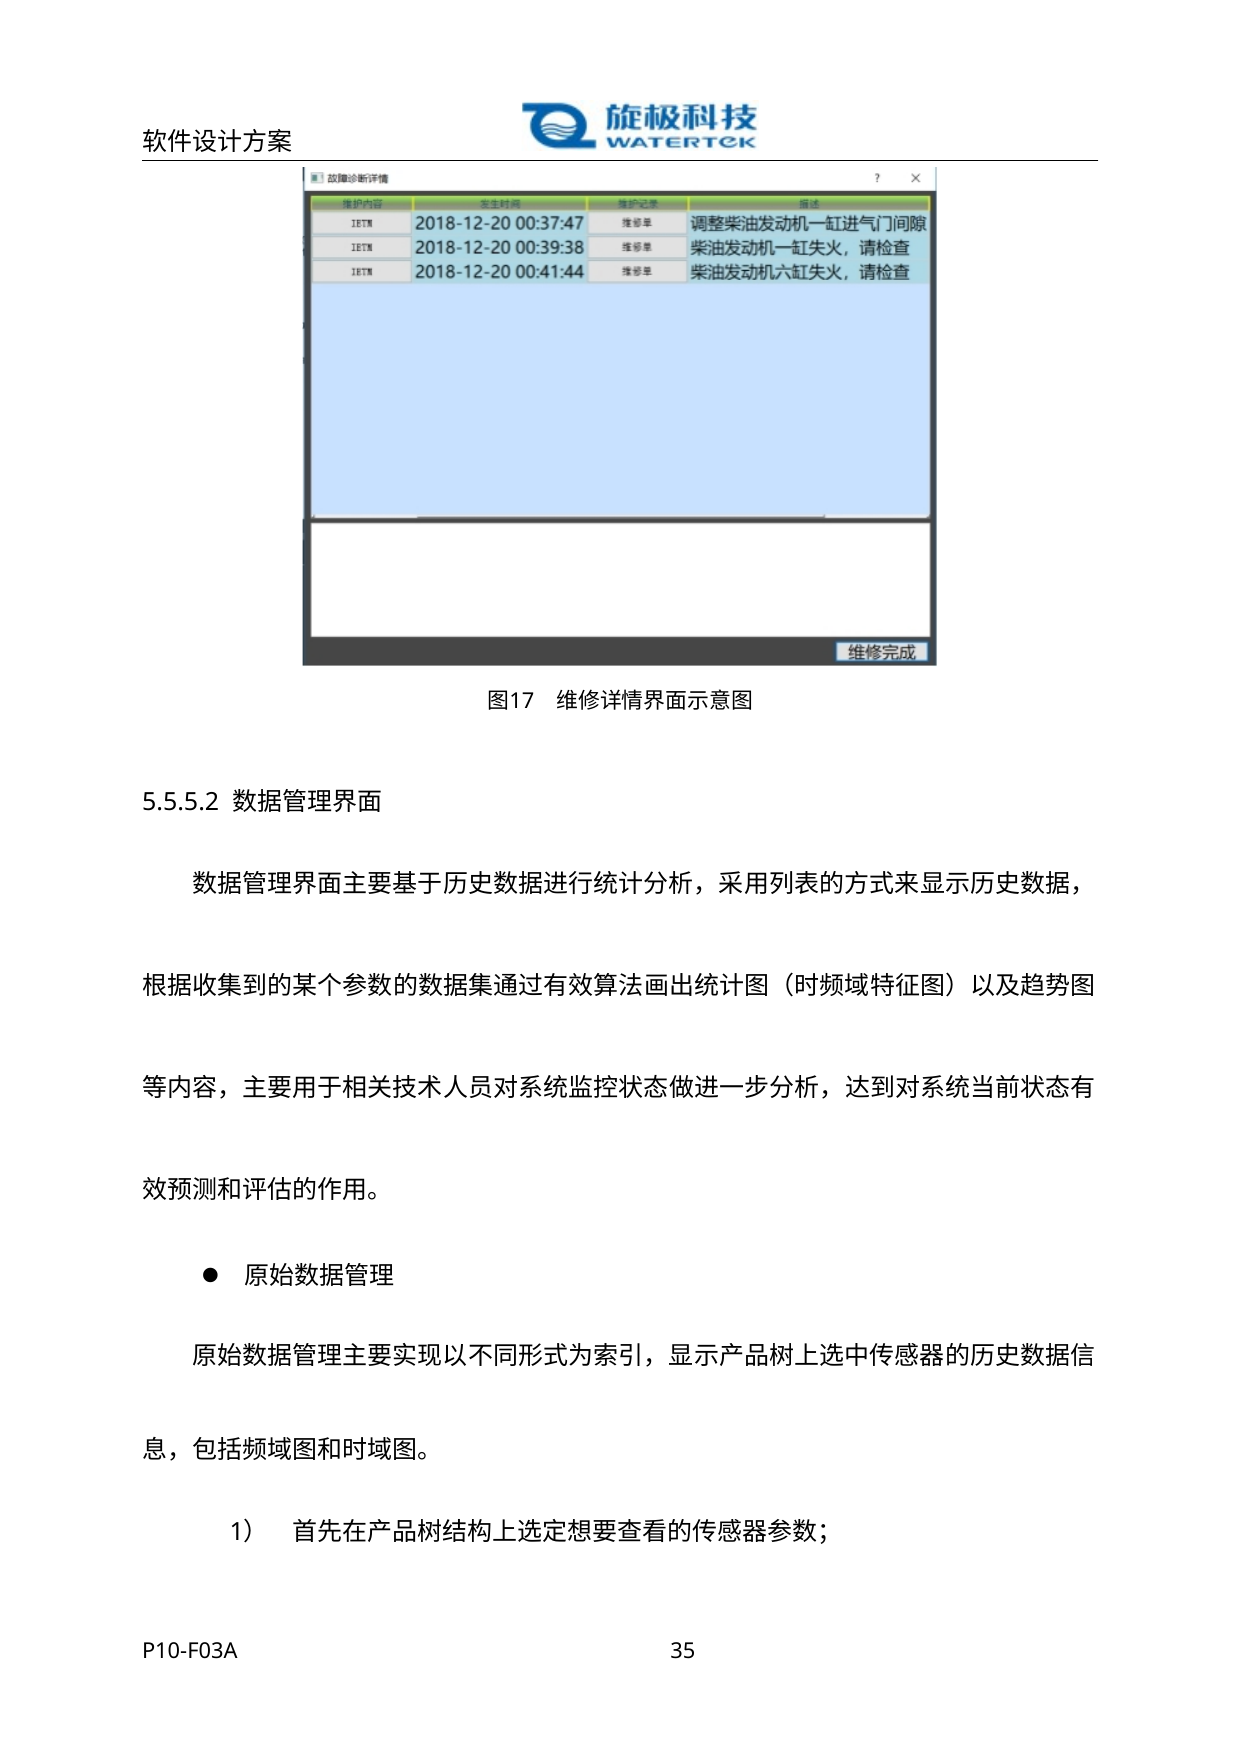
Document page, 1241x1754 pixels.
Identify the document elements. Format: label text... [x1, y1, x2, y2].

text 维修详情界面示意图 [142, 682, 1098, 716]
text 数据管理界面主要基于历史数据进行统计分析，采用列表的方式来显示历史数据，根据收集到的某个参数的数据集通过有效算法画出统计图（时频域特征图）以及趋势图等内容，主要用于相关技术人员对系统监控状态做进一步分析，达到对系统当前状态有效预测和评估的作用。 [142, 848, 1098, 1221]
list 原始数据管理 [201, 1239, 1098, 1307]
subtitle 数据管理界面 [142, 766, 1098, 834]
picture [521, 100, 760, 151]
picture [302, 167, 938, 667]
list 首先在产品树结构上选定想要查看的传感器参数； [229, 1495, 1098, 1563]
text 原始数据管理主要实现以不同形式为索引，显示产品树上选中传感器的历史数据信息，包括频域图和时域图。 [142, 1320, 1098, 1481]
